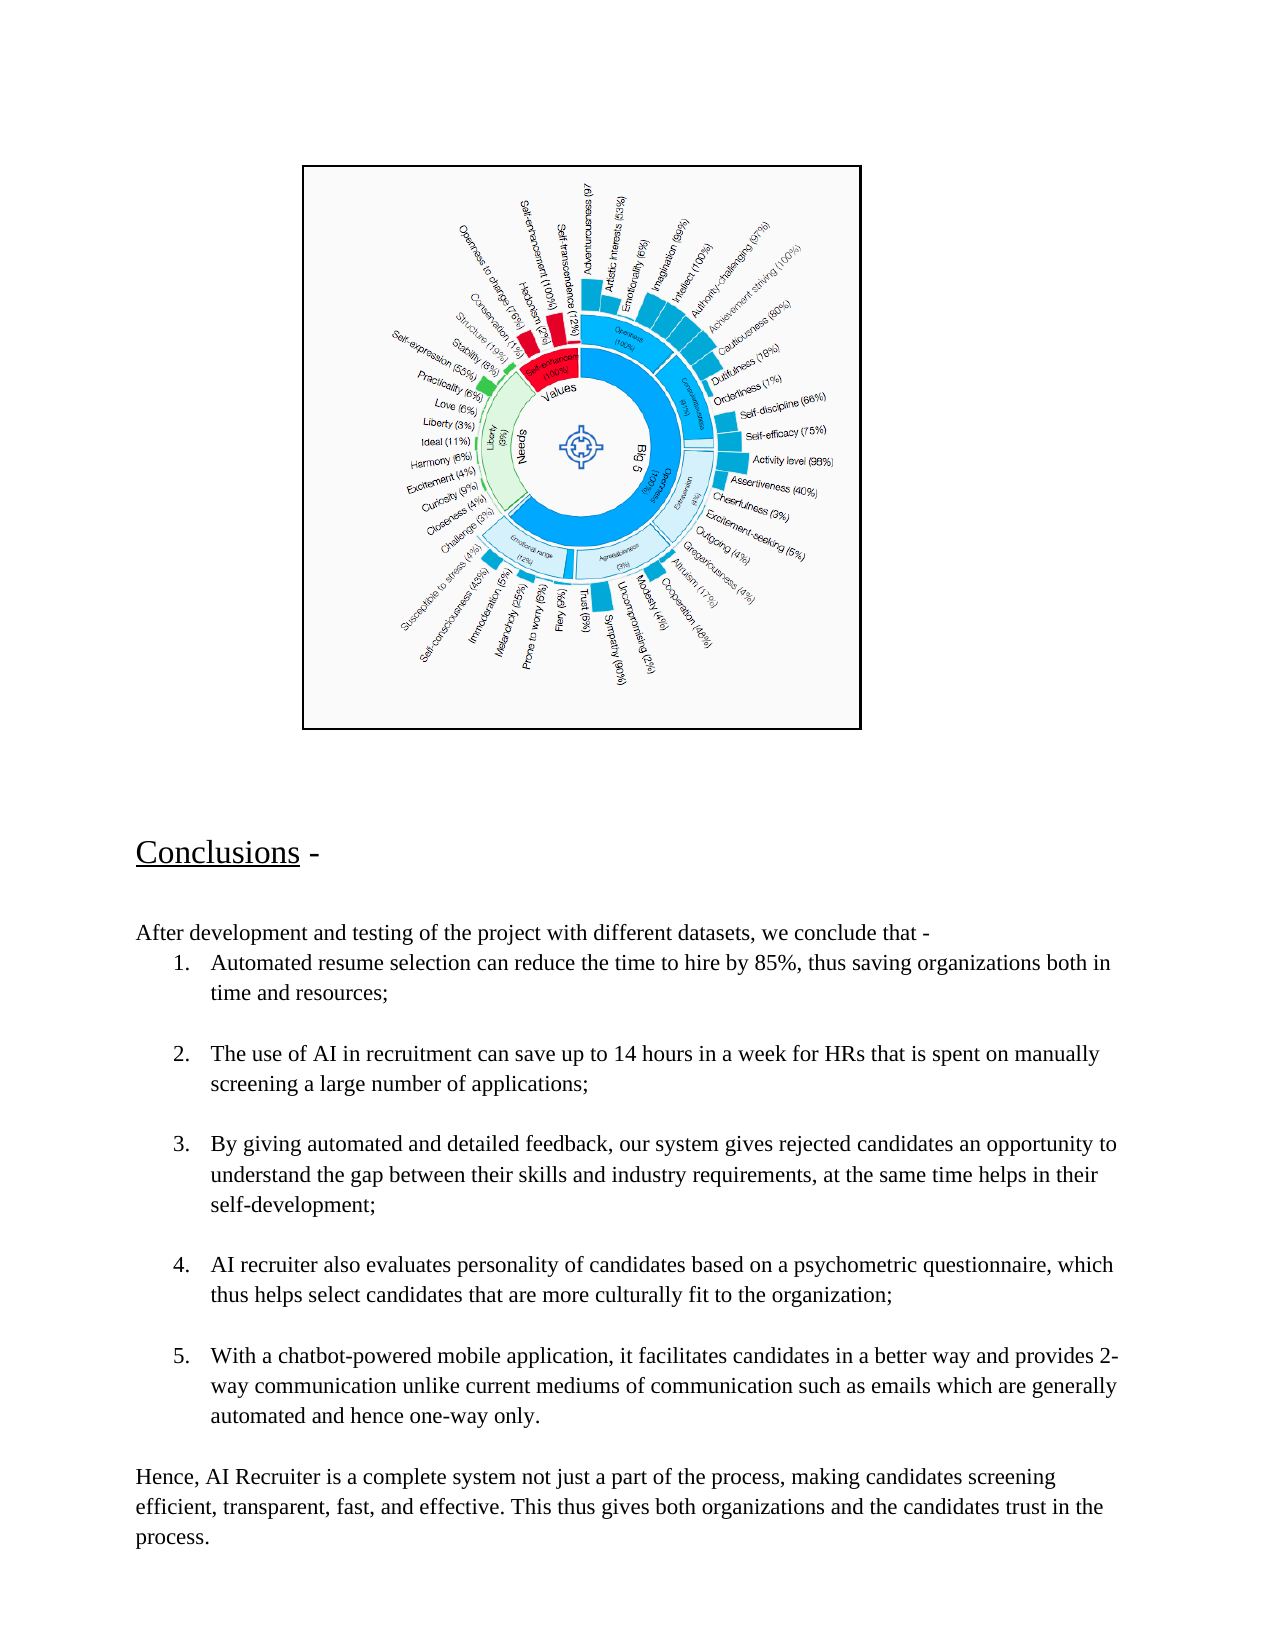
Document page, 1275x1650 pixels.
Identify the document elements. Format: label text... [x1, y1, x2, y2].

text After development and testing of the project with different datasets, we conclude that - [135, 919, 1130, 945]
list The use of AI in recruitment can save up to 14 hours in a week for HRs that is spent on manually screening a large number of applications; [173, 1040, 1130, 1127]
subtitle Conclusions - [135, 832, 1275, 871]
picture [304, 167, 859, 728]
list AI recruiter also evaluates personality of candidates based on a psychometric questionnaire, which thus helps select candidates that are more culturally fit to the organization; [173, 1251, 1130, 1338]
list By giving automated and detailed feedback, our system gives rejected candidates an opportunity to understand the gap between their skills and industry requirements, at the same time helps in their self-development; [173, 1130, 1130, 1247]
text Hence, AI Recruiter is a complete system not just a part of the process, making candidates screening efficient, transparent, fast, and effective. This thus gives both organizations and the candidates trust in the process. [135, 1463, 1130, 1549]
list With a chatbot-powered mobile application, it facilitates candidates in a better way and provides 2-way communication unlike current mediums of communication such as emails which are generally automated and hence one-way only. [173, 1342, 1130, 1429]
list Automated resume selection can reduce the time to hire by 85%, thus saving organizations both in time and resources; [173, 949, 1130, 1036]
